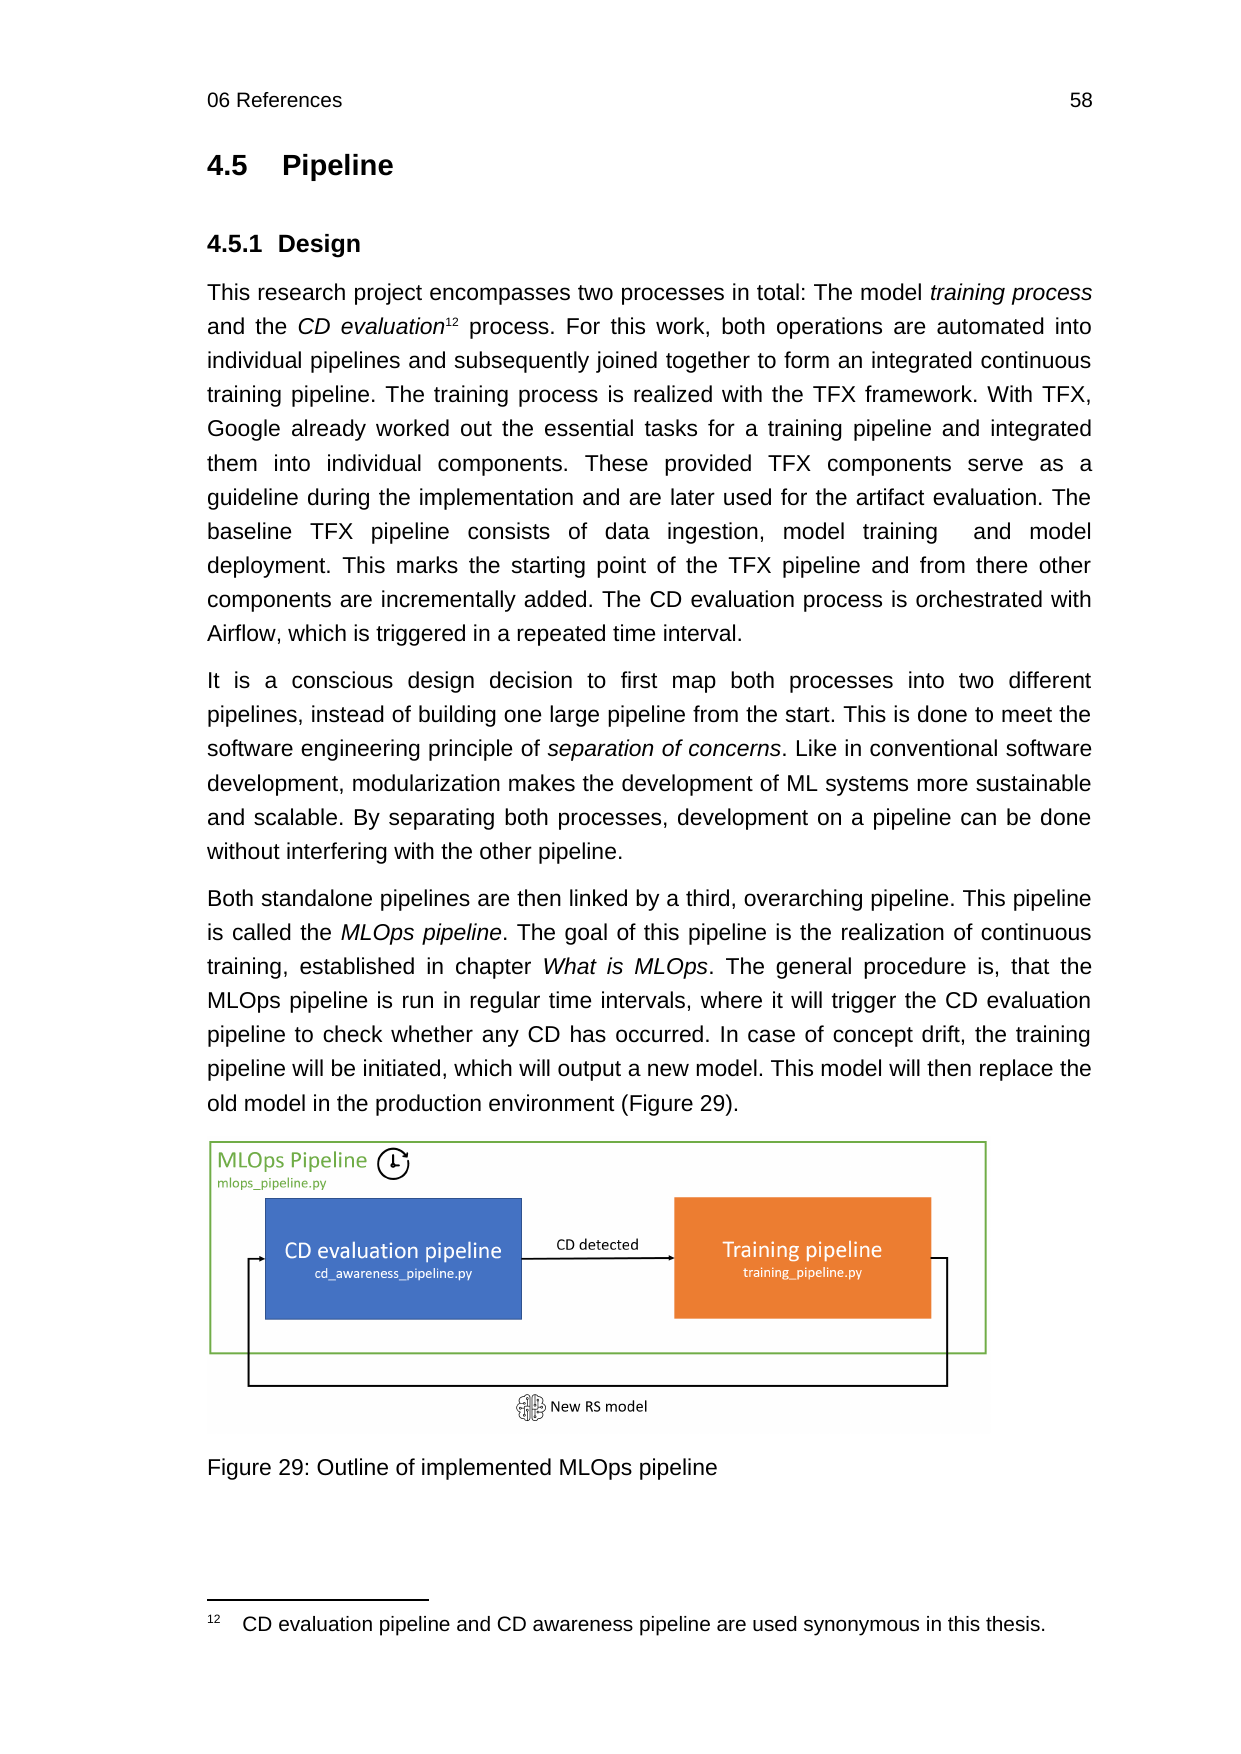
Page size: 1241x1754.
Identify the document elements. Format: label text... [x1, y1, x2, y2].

text It is a conscious design decision to first map both processes into two different pipelines, instead of building one large pipeline from the start. This is done to meet the software engineering principle of separation of concerns. Like in conventional software development, modularization makes the development of ML systems more sustainable and scalable. By separating both processes, development on a pipeline can be done without interfering with the other pipeline. [207, 667, 1092, 864]
picture [206, 1136, 991, 1434]
text This research project encompasses two processes in total: The model training process and the CD evaluation process. For this work, both operations are automated into individual pipelines and subsequently joined together to form an integrated continuous training pipeline. The training process is realized with the TFX framework. With TFX, Google already worked out the essential tasks for a training pipeline and integrated them into individual components. These provided TFX components serve as a guideline during the implementation and are later used for the artifact evaluation. The baseline TFX pipeline consists of data ingestion, model training and model deployment. This marks the starting point of the TFX pipeline and from there other components are incrementally added. The CD evaluation process is orchestrated with Airflow, which is triggered in a repeated time interval. [207, 279, 1092, 647]
subtitle Pipeline [207, 148, 1092, 181]
subtitle Design [207, 229, 1092, 258]
